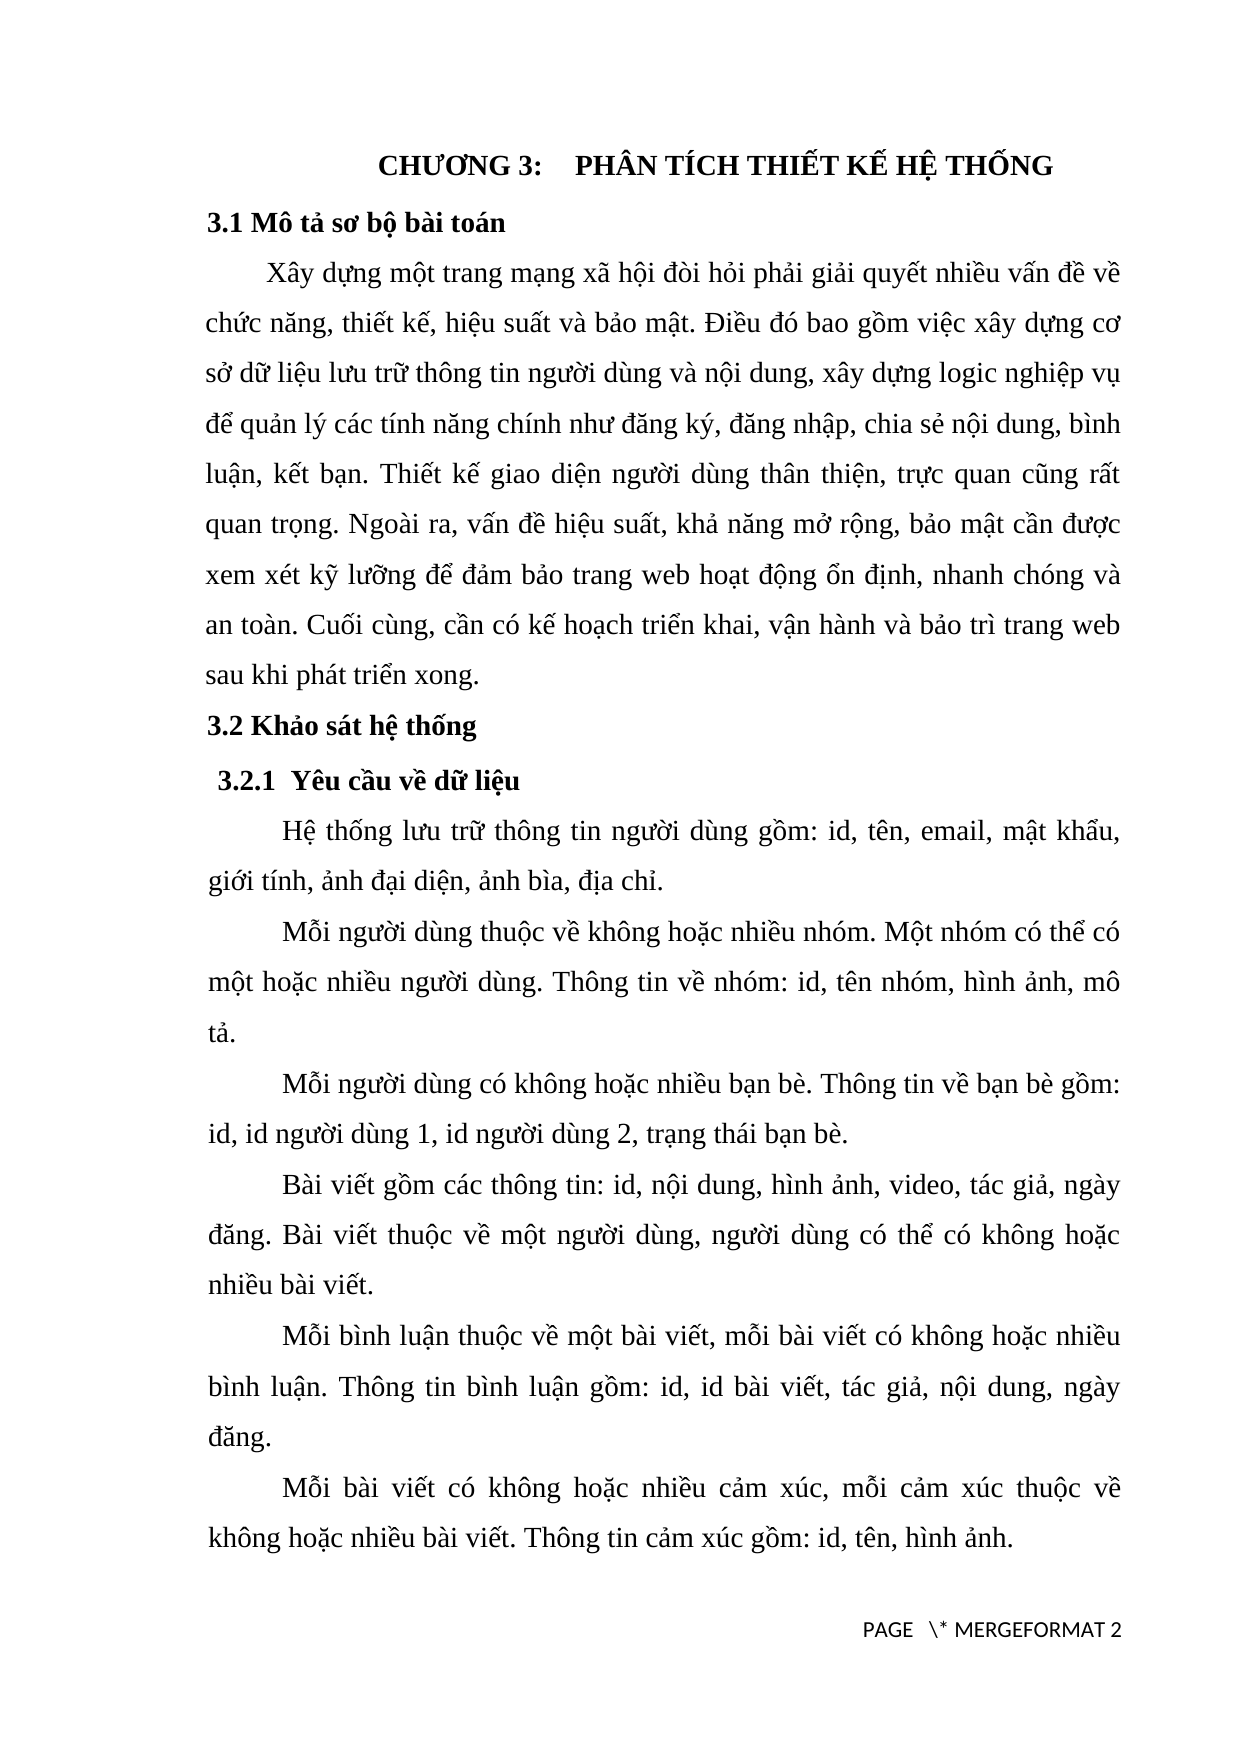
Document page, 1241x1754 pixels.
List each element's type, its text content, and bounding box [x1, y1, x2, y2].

subtitle 3.1 Mô tả sơ bộ bài toán [207, 205, 1122, 238]
text Mỗi người dùng có không hoặc nhiều bạn bè. Thông tin về bạn bè gồm: id, id người dùng 1, id người dùng 2, trạng thái bạn bè. [208, 1066, 1122, 1149]
subtitle 3.2.1 Yêu cầu về dữ liệu [217, 763, 1122, 796]
text Mỗi người dùng thuộc về không hoặc nhiều nhóm. Một nhóm có thể có một hoặc nhiều người dùng. Thông tin về nhóm: id, tên nhóm, hình ảnh, mô tả. [208, 914, 1122, 1048]
text Xây dựng một trang mạng xã hội đòi hỏi phải giải quyết nhiều vấn đề về chức năng, thiết kế, hiệu suất và bảo mật. Điều đó bao gồm việc xây dựng cơ sở dữ liệu lưu trữ thông tin người dùng và nội dung, xây dựng logic nghiệp vụ để quản lý các tính năng chính như đăng ký, đăng nhập, chia sẻ nội dung, bình luận, kết bạn. Thiết kế giao diện người dùng thân thiện, trực quan cũng rất quan trọng. Ngoài ra, vấn đề hiệu suất, khả năng mở rộng, bảo mật cần được xem xét kỹ lưỡng để đảm bảo trang web hoạt động ổn định, nhanh chóng và an toàn. Cuối cùng, cần có kế hoạch triển khai, vận hành và bảo trì trang web sau khi phát triển xong. [205, 255, 1122, 691]
text Bài viết gồm các thông tin: id, nội dung, hình ảnh, video, tác giả, ngày đăng. Bài viết thuộc về một người dùng, người dùng có thể có không hoặc nhiều bài viết. [208, 1167, 1122, 1301]
text Mỗi bình luận thuộc về một bài viết, mỗi bài viết có không hoặc nhiều bình luận. Thông tin bình luận gồm: id, id bài viết, tác giả, nội dung, ngày đăng. [208, 1318, 1122, 1452]
subtitle PHÂN TÍCH THIẾT KẾ HỆ THỐNG [392, 148, 1122, 181]
text Mỗi bài viết có không hoặc nhiều cảm xúc, mỗi cảm xúc thuộc về không hoặc nhiều bài viết. Thông tin cảm xúc gồm: id, tên, hình ảnh. [207, 1470, 1122, 1554]
subtitle 3.2 Khảo sát hệ thống [207, 708, 1122, 742]
text Hệ thống lưu trữ thông tin người dùng gồm: id, tên, email, mật khẩu, giới tính, ảnh đại diện, ảnh bìa, địa chỉ. [208, 813, 1122, 897]
